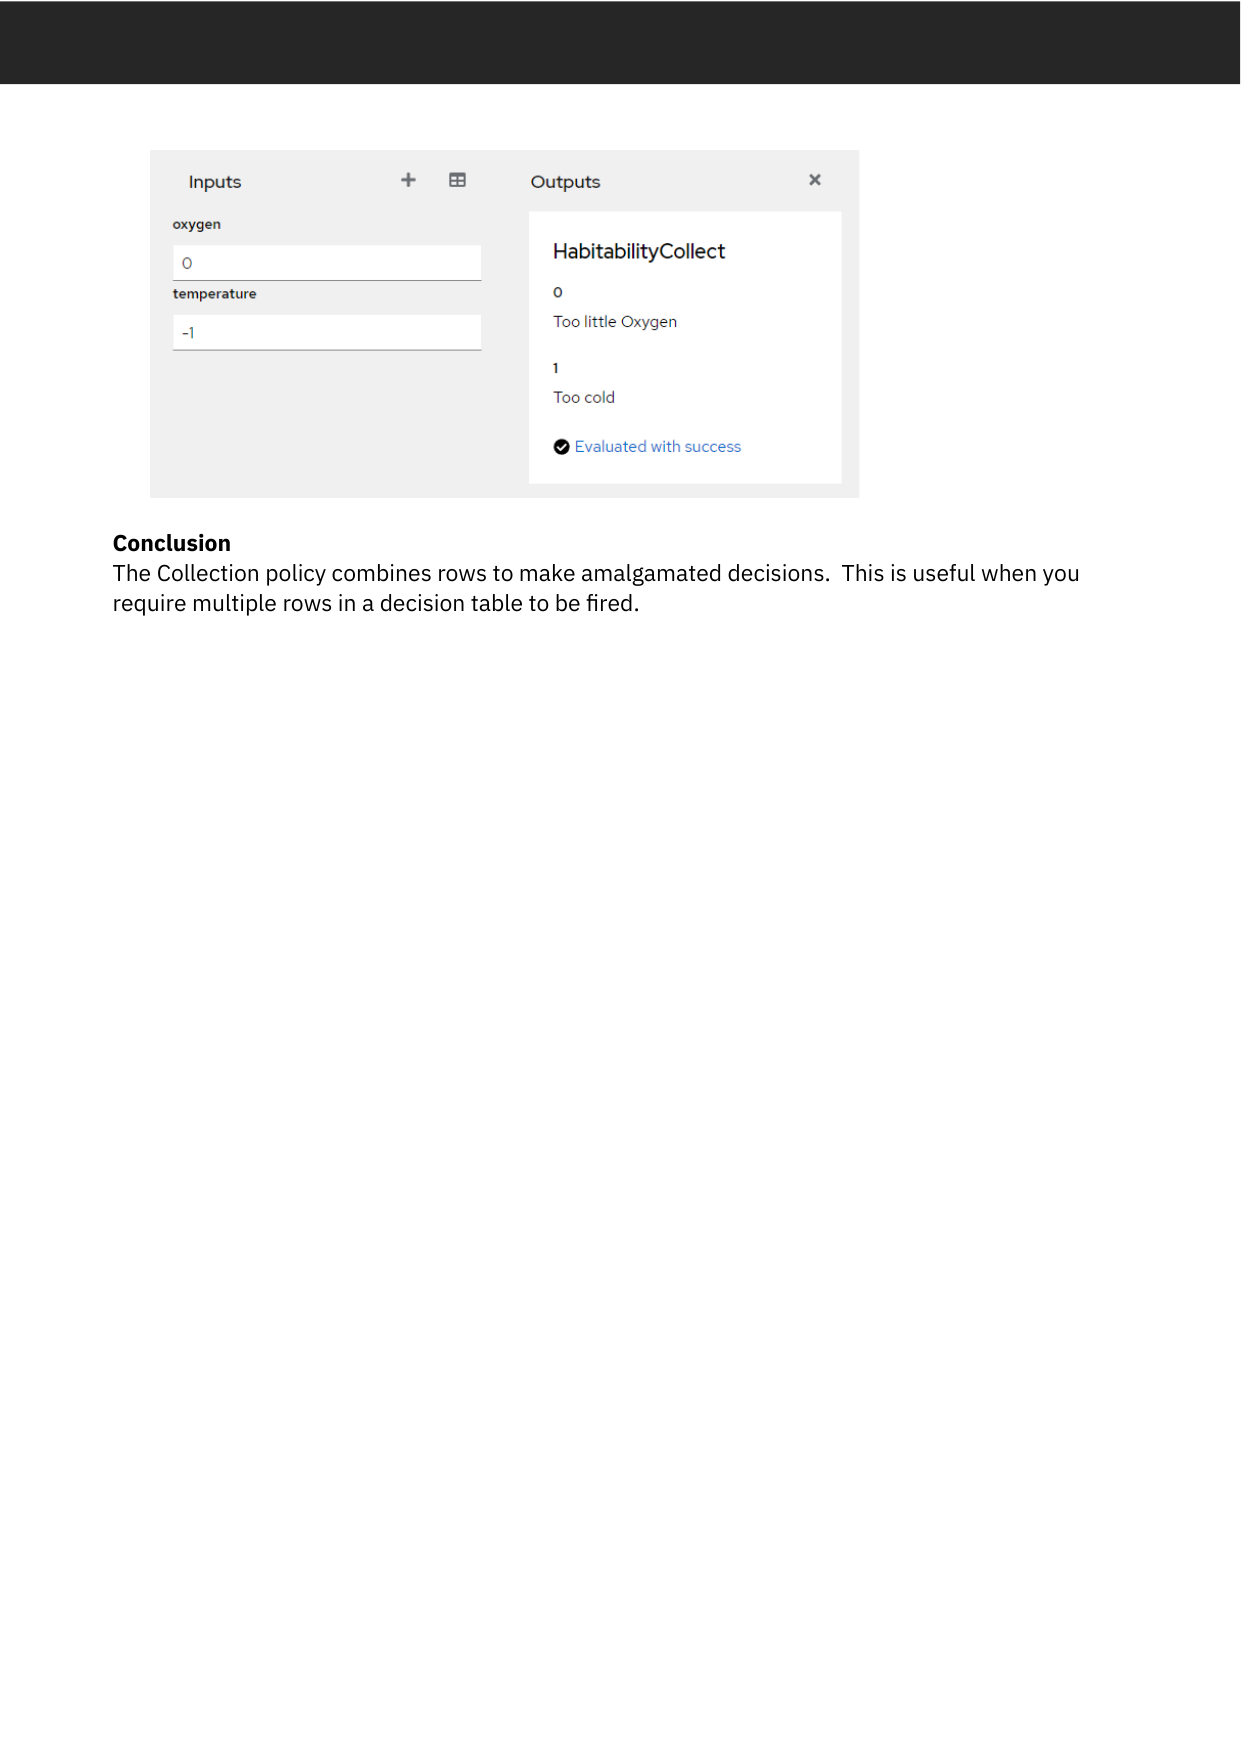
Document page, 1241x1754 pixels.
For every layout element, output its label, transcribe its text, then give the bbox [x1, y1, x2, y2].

text Conclusion [112, 528, 1128, 558]
picture [150, 150, 860, 498]
text The Collection policy combines rows to make amalgamated decisions. This is useful when you require multiple rows in a decision table to be fired. [112, 558, 1128, 617]
